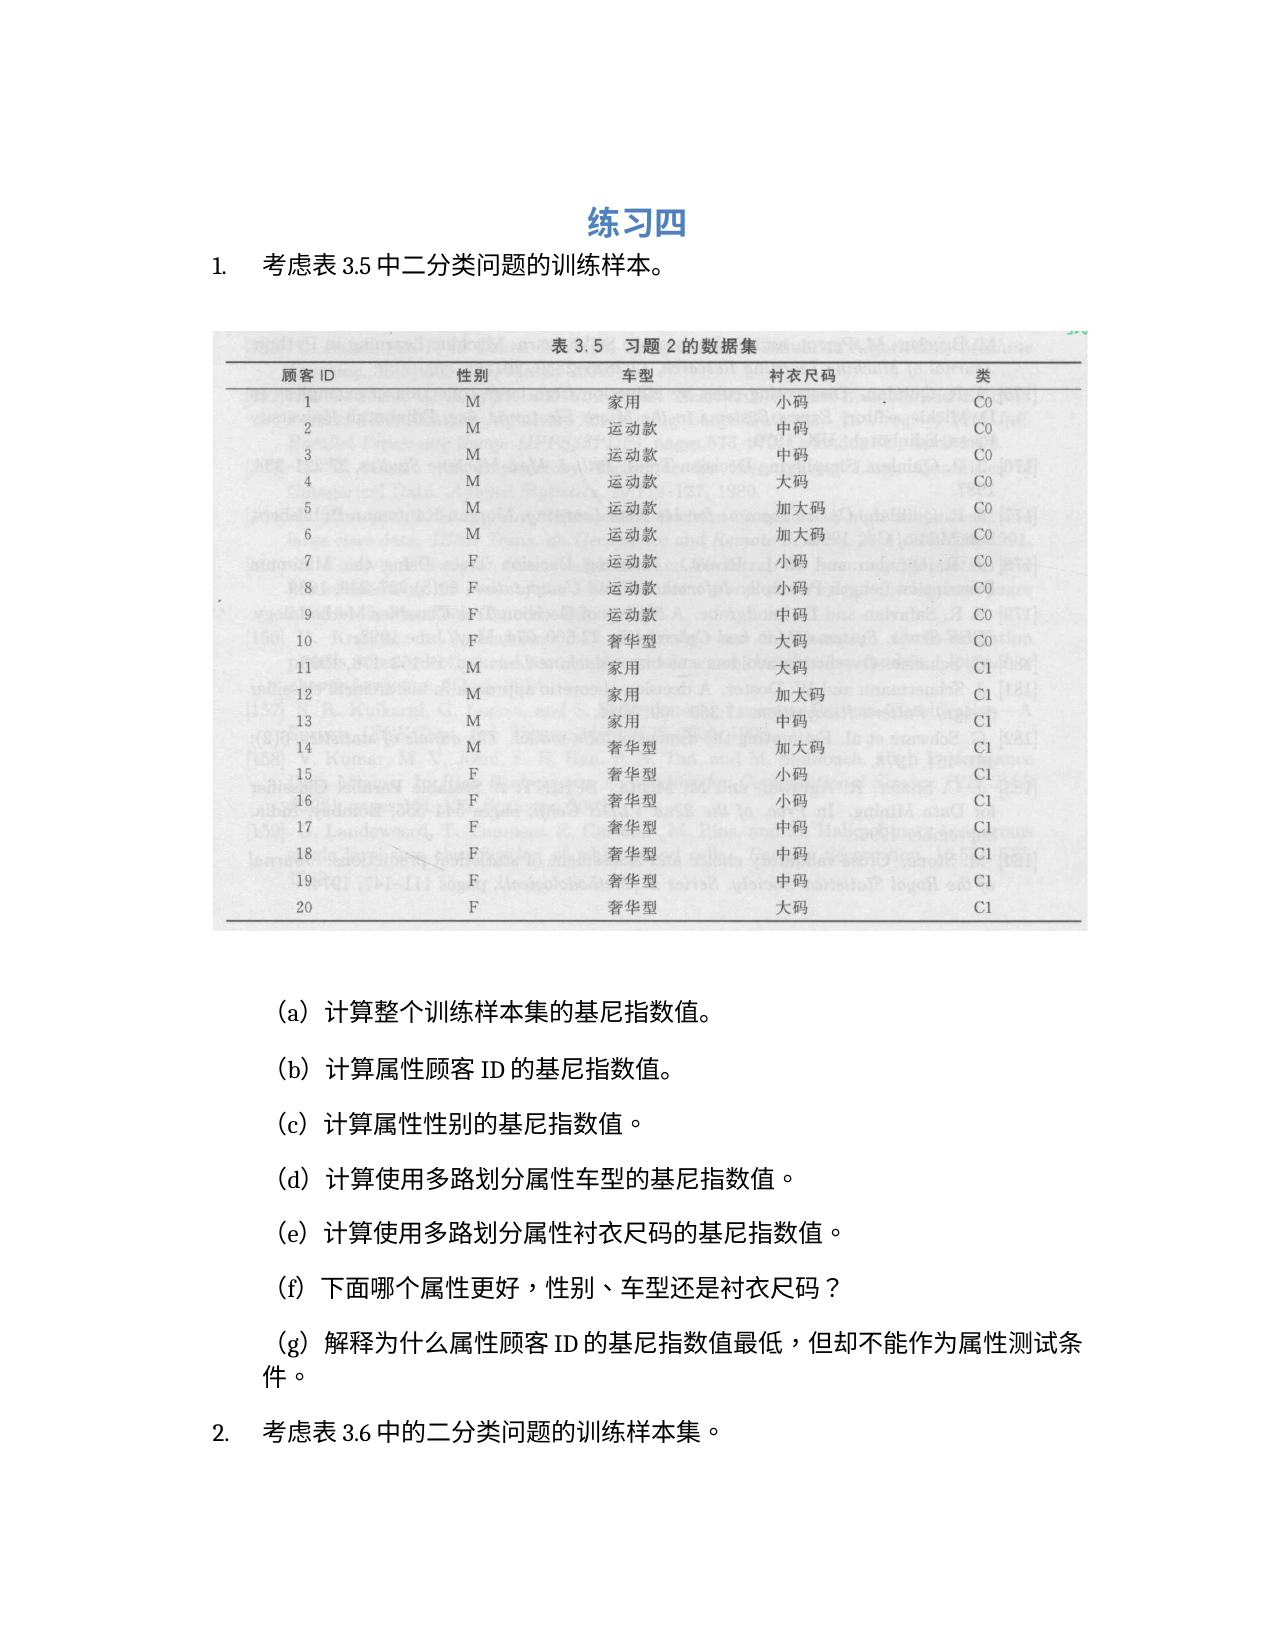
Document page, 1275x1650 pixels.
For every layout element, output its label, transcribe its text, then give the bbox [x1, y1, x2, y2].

list （b）计算属性顾客ID的基尼指数值。 [212, 1049, 1087, 1086]
list （d）计算使用多路划分属性车型的基尼指数值。 [212, 1161, 1087, 1195]
list （c）计算属性性别的基尼指数值。 [212, 1106, 1087, 1140]
subtitle 练习四 [187, 200, 1087, 245]
picture [212, 331, 1088, 931]
list （g）解释为什么属性顾客ID的基尼指数值最低，但却不能作为属性测试条件。 [212, 1326, 1087, 1394]
list 考虑表3.5中二分类问题的训练样本。 [212, 245, 1087, 282]
list （a）计算整个训练样本集的基尼指数值。 [212, 992, 1087, 1028]
list 考虑表3.6中的二分类问题的训练样本集。 [212, 1415, 1087, 1449]
list （e）计算使用多路划分属性衬衣尺码的基尼指数值。 [212, 1216, 1087, 1250]
list （f）下面哪个属性更好，性别、车型还是衬衣尺码？ [212, 1271, 1087, 1305]
